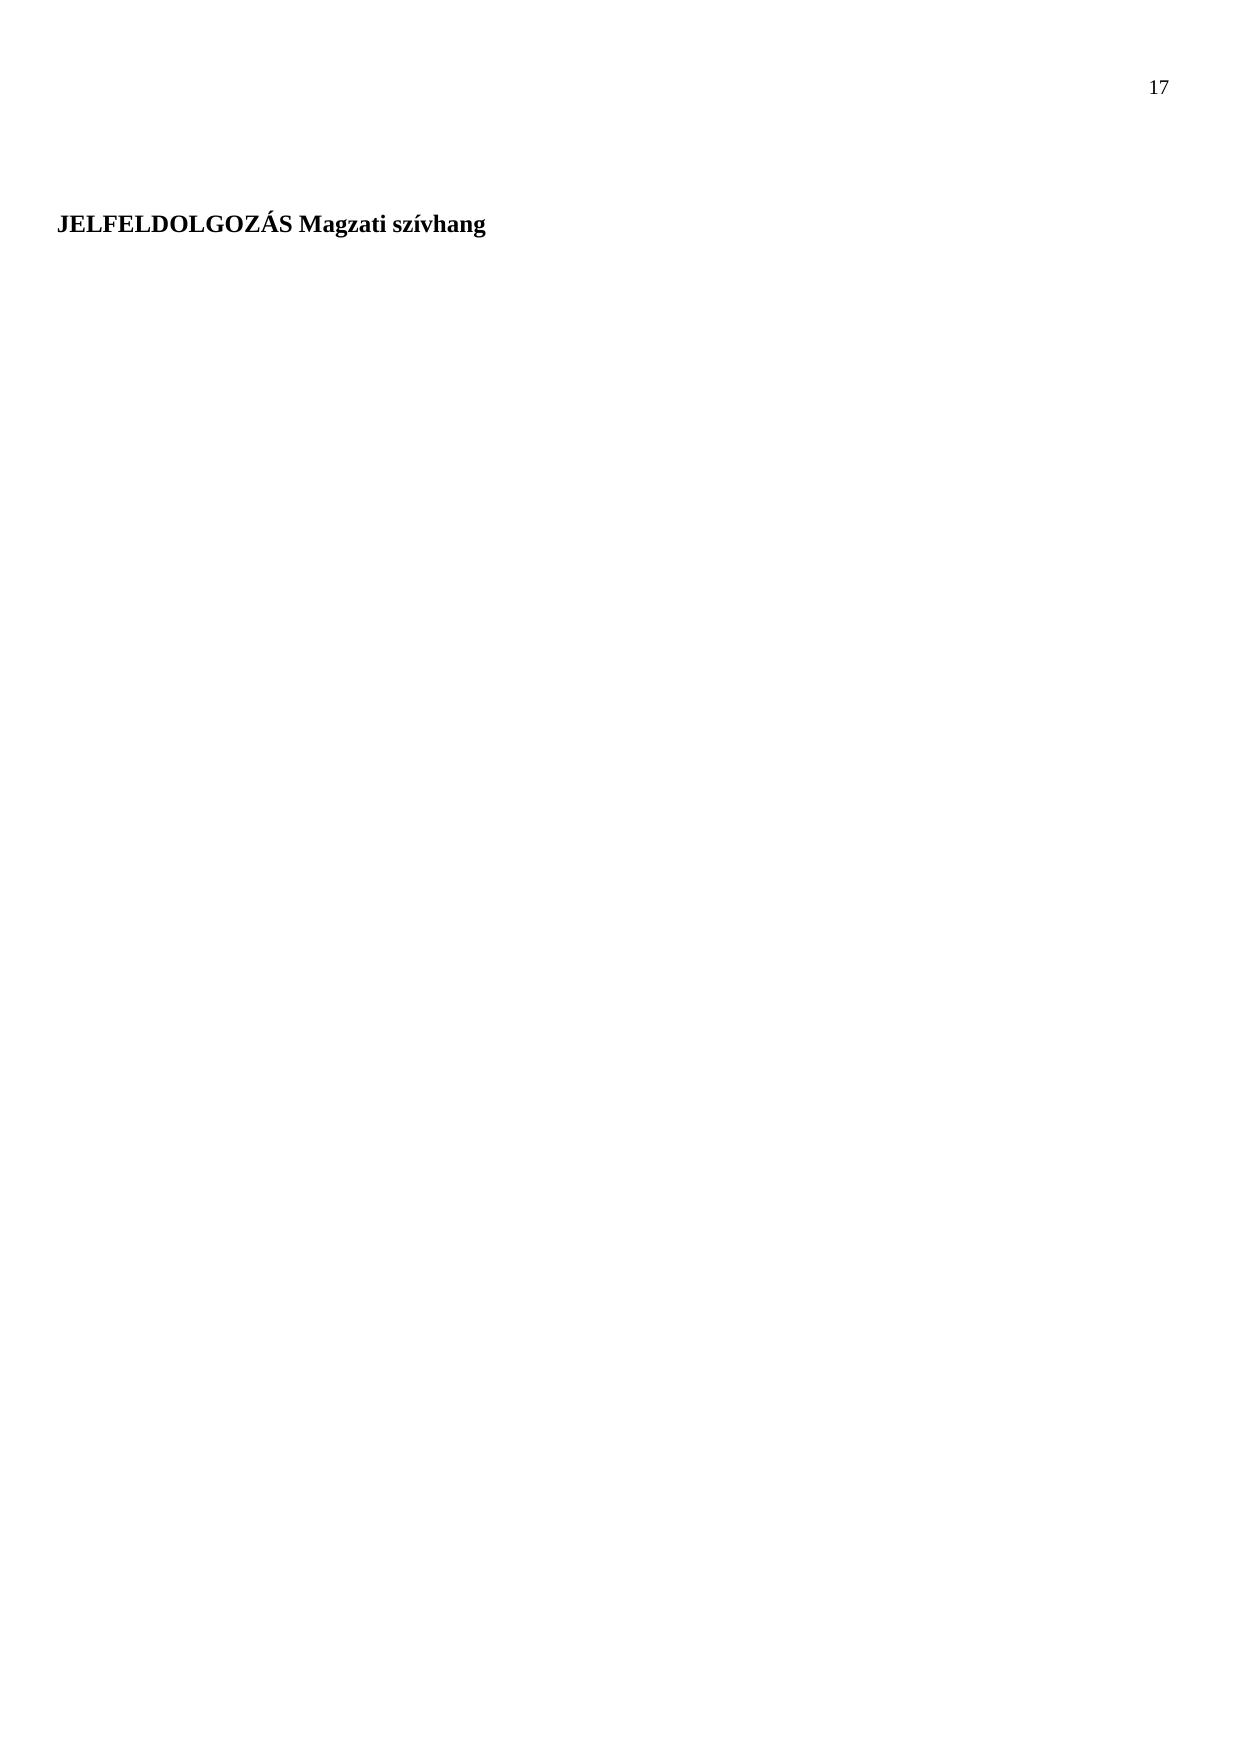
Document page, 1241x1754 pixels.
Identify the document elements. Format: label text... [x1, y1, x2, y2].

text JELFELDOLGOZÁS Magzati szívhang [57, 209, 1169, 238]
